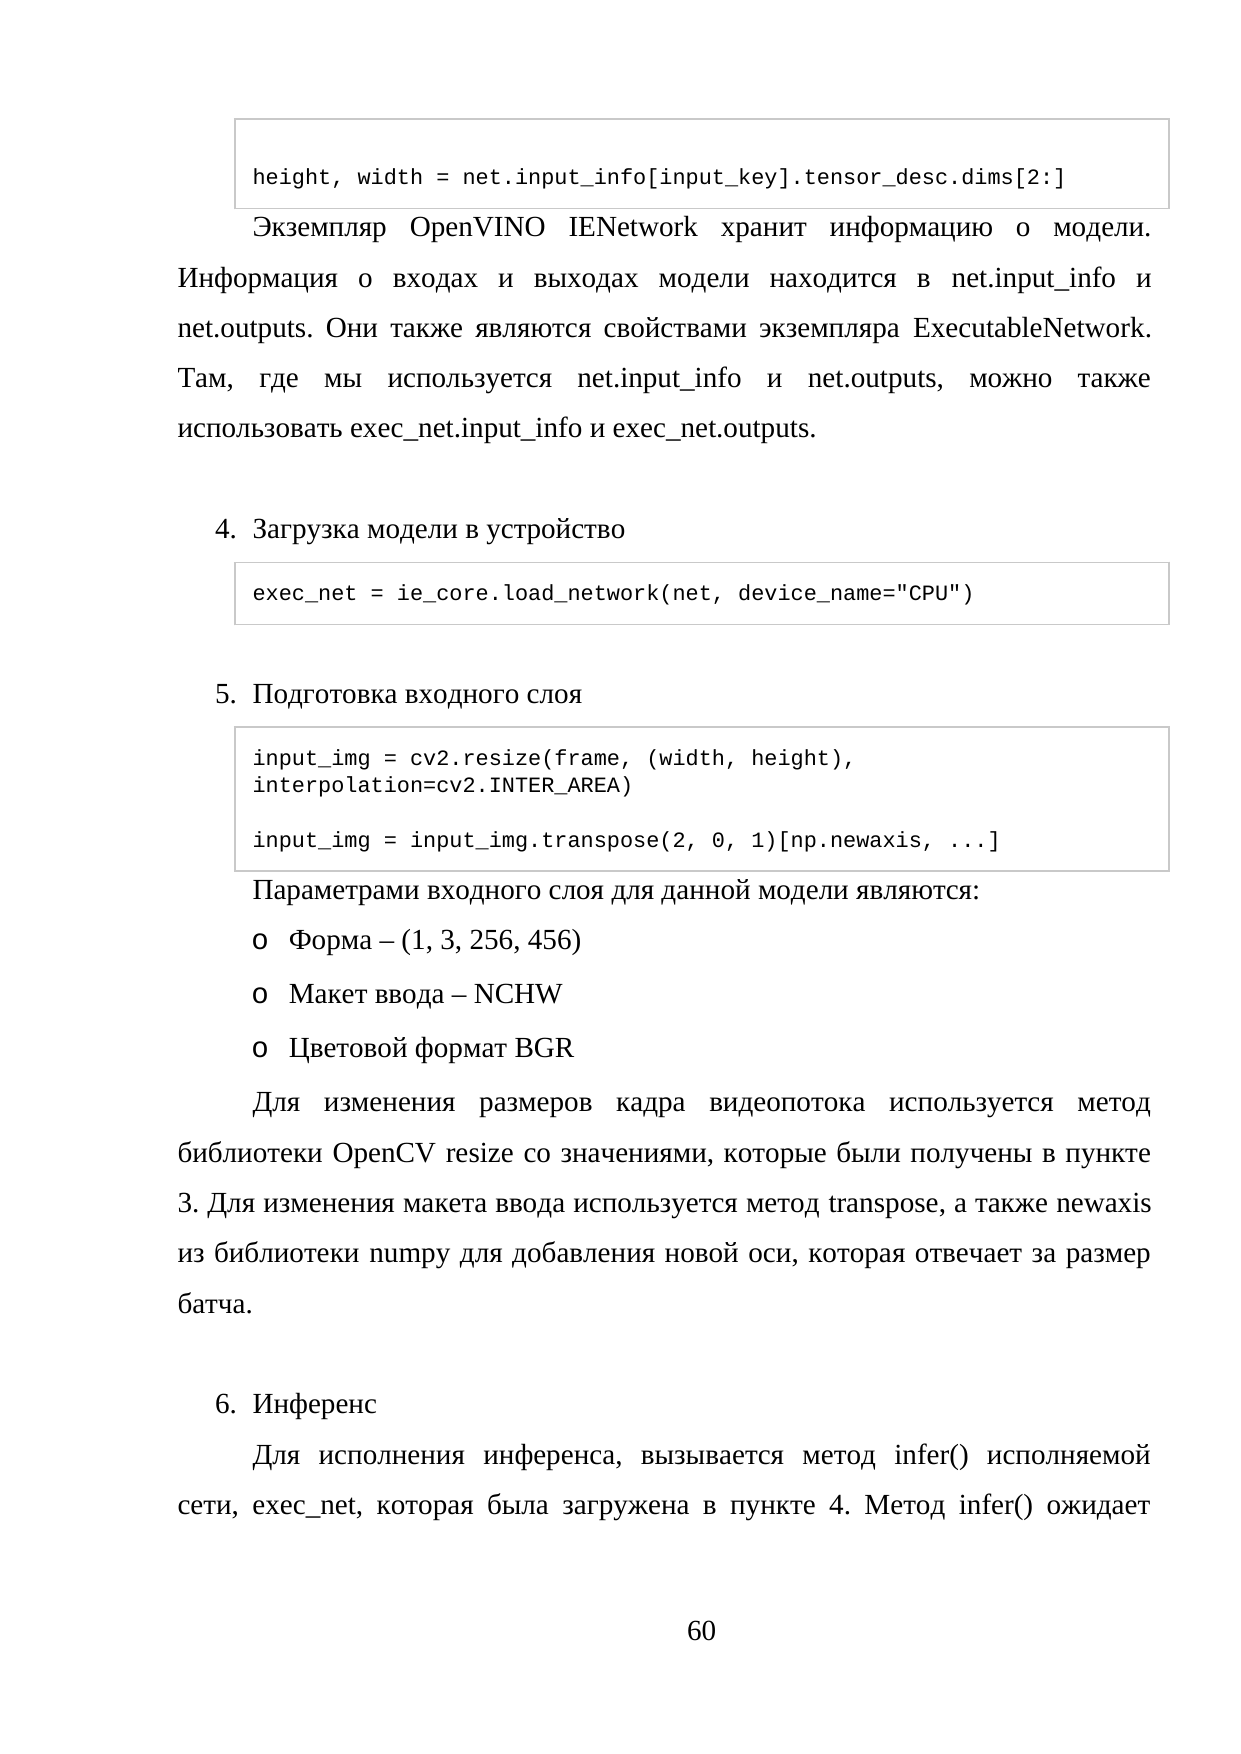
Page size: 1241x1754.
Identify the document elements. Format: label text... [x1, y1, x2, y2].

list Форма – (1, 3, 256, 456) [251, 922, 1152, 958]
list Инференс [215, 1386, 1152, 1420]
list Параметрами входного слоя для данной модели являются: [252, 872, 1152, 906]
list Для изменения размеров кадра видеопотока используется метод библиотеки OpenCV resize со значениями, которые были получены в пункте 3. Для изменения макета ввода используется метод transpose, а также newaxis из библиотеки numpy для добавления новой оси, которая отвечает за размер батча. [177, 1084, 1152, 1319]
list Цветовой формат BGR [251, 1031, 1152, 1067]
list exec_net = ie_core.load_network(net, device_name="CPU") [236, 563, 1168, 624]
list height, width = net.input_info[input_key].tensor_desc.dims[2:] [236, 146, 1168, 208]
list Макет ввода – NCHW [251, 976, 1152, 1012]
list Экземпляр OpenVINO IENetwork хранит информацию о модели. Информация о входах и выходах модели находится в net.input_info и net.outputs. Они также являются свойствами экземпляра ExecutableNetwork. Там, где мы используется net.input_info и net.outputs, можно также использовать exec_net.input_info и exec_net.outputs. [177, 209, 1152, 444]
list input_img = cv2.resize(frame, (width, height), interpolation=cv2.INTER_AREA) [236, 728, 1168, 799]
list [177, 1437, 1152, 1521]
list Загрузка модели в устройство [215, 511, 1152, 545]
list Подготовка входного слоя [215, 676, 1152, 709]
list input_img = input_img.transpose(2, 0, 1)[np.newaxis, ...] [236, 808, 1168, 870]
